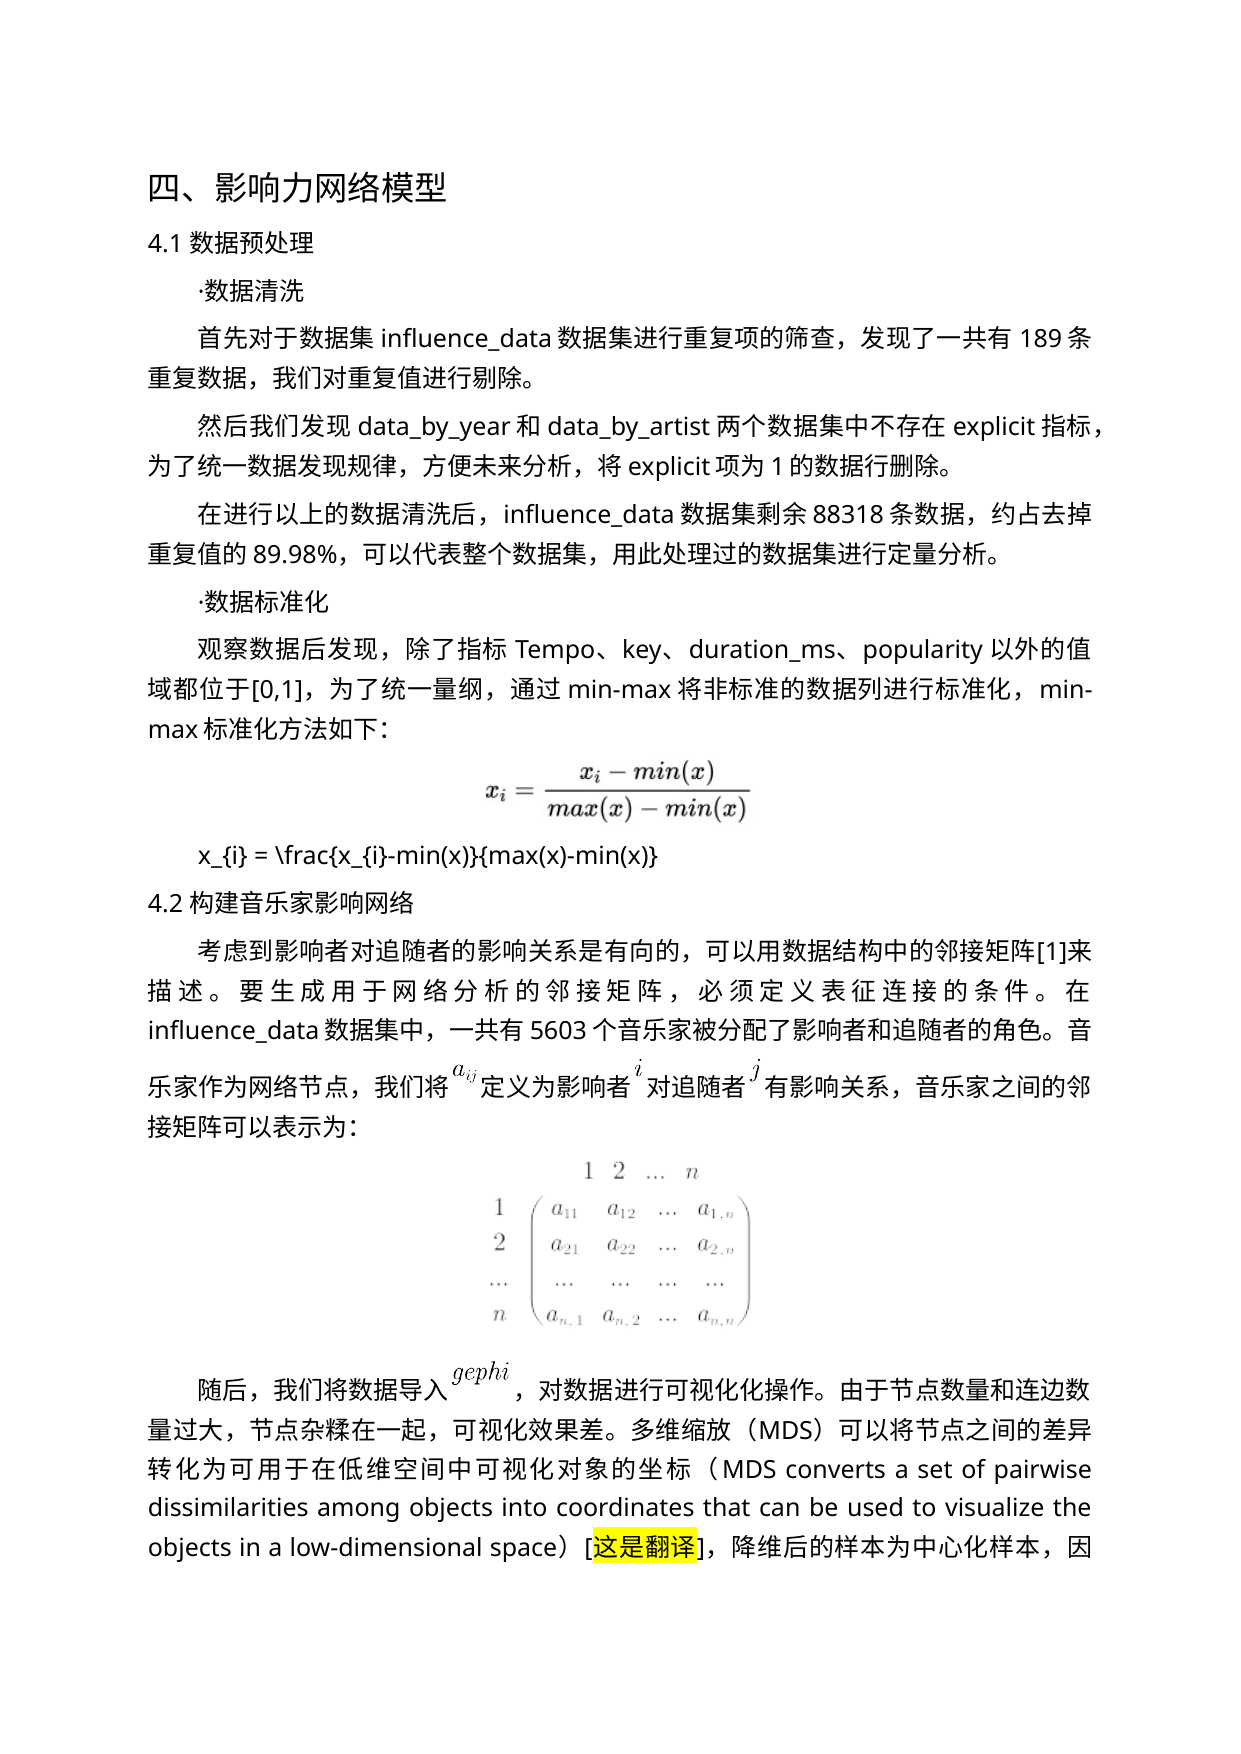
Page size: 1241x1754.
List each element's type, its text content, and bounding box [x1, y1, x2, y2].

text x_{i} = \frac{x_{i}-min(x)}{max(x)-min(x)} [148, 838, 1092, 872]
text 首先对于数据集influence_data数据集进行重复项的筛查，发现了一共有189条重复数据，我们对重复值进行剔除。 [148, 319, 1092, 395]
text 4.2 构建音乐家影响网络 [148, 883, 1092, 919]
text ·数据清洗 [148, 271, 1092, 307]
text 观察数据后发现，除了指标Tempo、key、duration_ms、popularity以外的值域都位于[0,1]，为了统一量纲，通过min-max将非标准的数据列进行标准化，min-max标准化方法如下： [148, 630, 1092, 746]
text 在进行以上的数据清洗后，influence_data数据集剩余88318条数据，约占去掉重复值的89.98%，可以代表整个数据集，用此处理过的数据集进行定量分析。 [148, 494, 1092, 570]
text 四、影响力网络模型 [148, 162, 1092, 210]
picture [485, 757, 755, 827]
text ·数据标准化 [148, 582, 1092, 618]
text 4.1 数据预处理 [148, 223, 1092, 259]
text 然后我们发现data_by_year和data_by_artist两个数据集中不存在explicit指标，为了统一数据发现规律，方便未来分析，将explicit项为1的数据行删除。 [148, 407, 1092, 483]
text 考虑到影响者对追随者的影响关系是有向的，可以用数据结构中的邻接矩阵[1]来描述。要生成用于网络分析的邻接矩阵，必须定义表征连接的条件。在influence_data数据集中，一共有5603个音乐家被分配了影响者和追随者的角色。音乐家作为网络节点，我们将定义为影响者对追随者有影响关系，音乐家之间的邻接矩阵可以表示为： [148, 931, 1092, 1143]
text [148, 1354, 1092, 1563]
